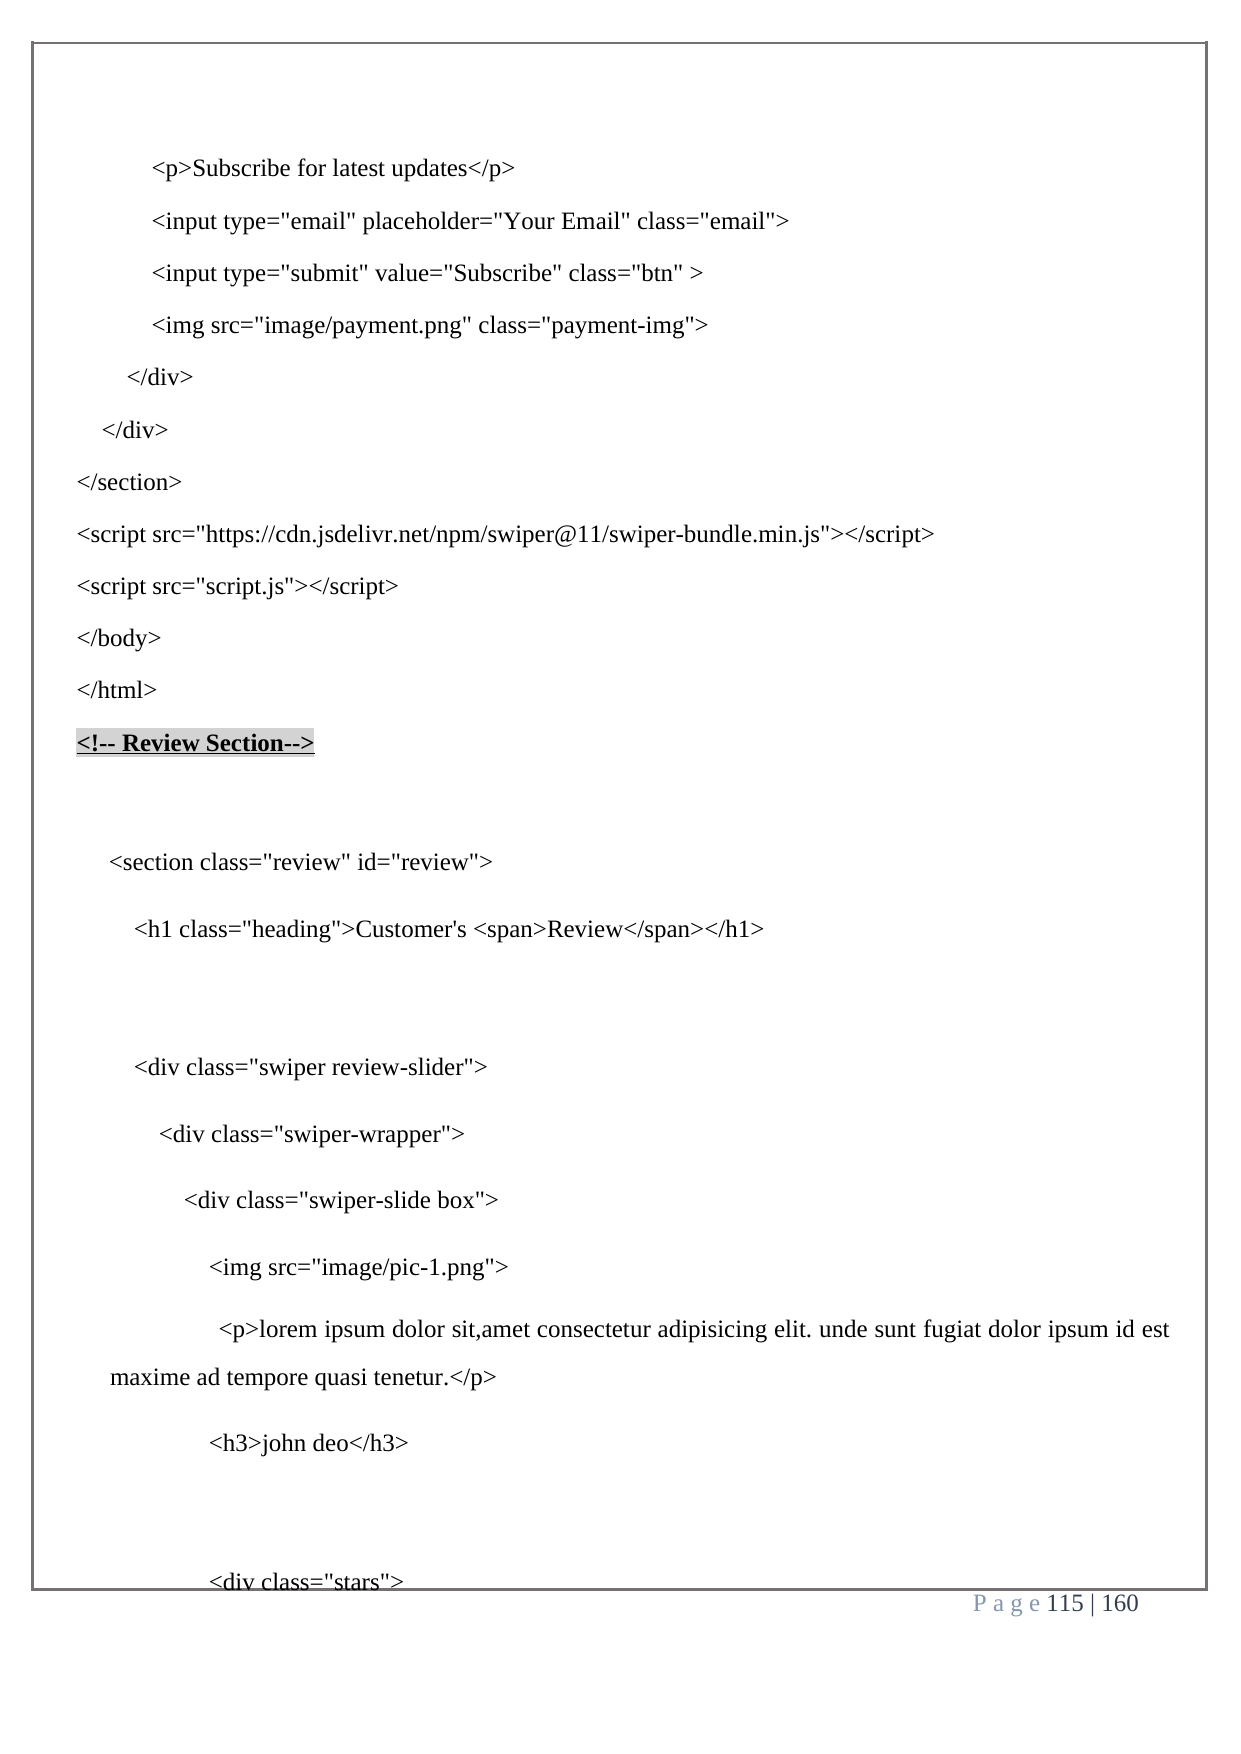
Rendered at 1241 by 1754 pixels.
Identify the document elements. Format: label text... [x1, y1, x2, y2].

table_header <p>Subscribe for latest updates</p> <input type="email" placeholder="Your Email" class="email"> <input type="submit" value="Subscribe" class="btn" > <img src="image/payment.png" class="payment-img"> </div> </div> </section> <script src="https://cdn.jsdelivr.net/npm/swiper@11/swiper-bundle.min.js"></script> <script src="script.js"></script> </body> </html> <!-- Review Section--> <section class="review" id="review"> <h1 class="heading">Customer's <span>Review</span></h1> <div class="swiper review-slider"> <div class="swiper-wrapper"> <div class="swiper-slide box"> <img src="image/pic-1.png"> <p>lorem ipsum dolor sit,amet consectetur adipisicing elit. unde sunt fugiat dolor ipsum id est maxime ad tempore quasi tenetur.</p> <h3>john deo</h3> <div class="stars"> <i class="fa fa-star"></i> [34, 44, 1205, 1588]
